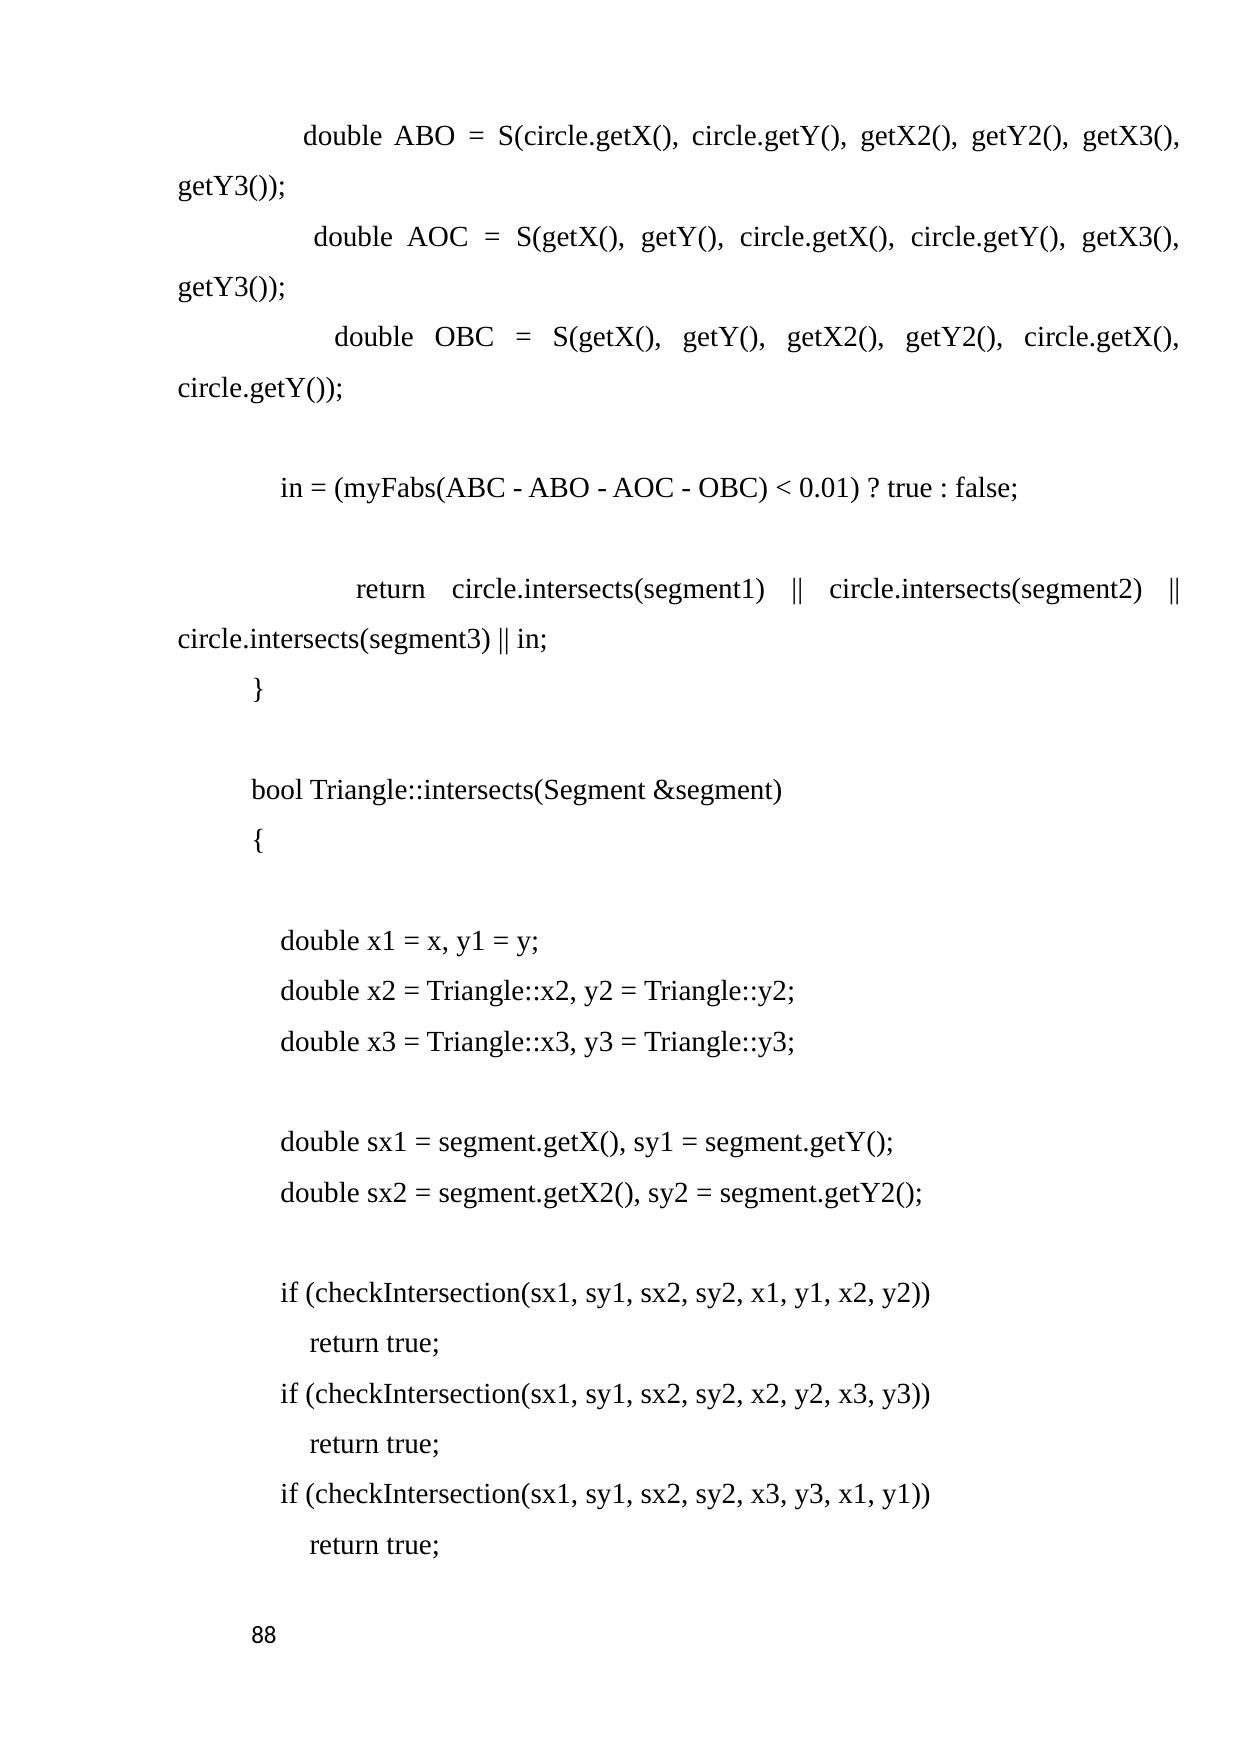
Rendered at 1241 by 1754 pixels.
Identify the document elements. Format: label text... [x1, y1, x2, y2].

text in = (myFabs(ABC - ABO - AOC - OBC) < 0.01) ? true : false; [177, 470, 1181, 504]
text double sx2 = segment.getX2(), sy2 = segment.getY2(); [177, 1175, 1181, 1208]
text bool Triangle::intersects(Segment &segment) [177, 772, 1181, 806]
text double sx1 = segment.getX(), sy1 = segment.getY(); [177, 1124, 1181, 1158]
text } [177, 672, 1181, 705]
text { [177, 822, 1181, 856]
text if (checkIntersection(sx1, sy1, sx2, sy2, x1, y1, x2, y2)) [177, 1275, 1181, 1309]
text return true; [177, 1527, 1181, 1560]
text return circle.intersects(segment1) || circle.intersects(segment2) || circle.intersects(segment3) || in; [177, 571, 1181, 655]
text return true; [177, 1426, 1181, 1460]
text double x3 = Triangle::x3, y3 = Triangle::y3; [177, 1024, 1181, 1057]
text double x1 = x, y1 = y; [177, 923, 1181, 957]
text double OBC = S(getX(), getY(), getX2(), getY2(), circle.getX(), circle.getY()); [177, 319, 1181, 403]
text double AOC = S(getX(), getY(), circle.getX(), circle.getY(), getX3(), getY3()); [177, 219, 1181, 303]
text double x2 = Triangle::x2, y2 = Triangle::y2; [177, 973, 1181, 1007]
text double ABO = S(circle.getX(), circle.getY(), getX2(), getY2(), getX3(), getY3()); [177, 118, 1181, 202]
text return true; [177, 1326, 1181, 1359]
text if (checkIntersection(sx1, sy1, sx2, sy2, x2, y2, x3, y3)) [177, 1376, 1181, 1409]
text if (checkIntersection(sx1, sy1, sx2, sy2, x3, y3, x1, y1)) [177, 1477, 1181, 1510]
